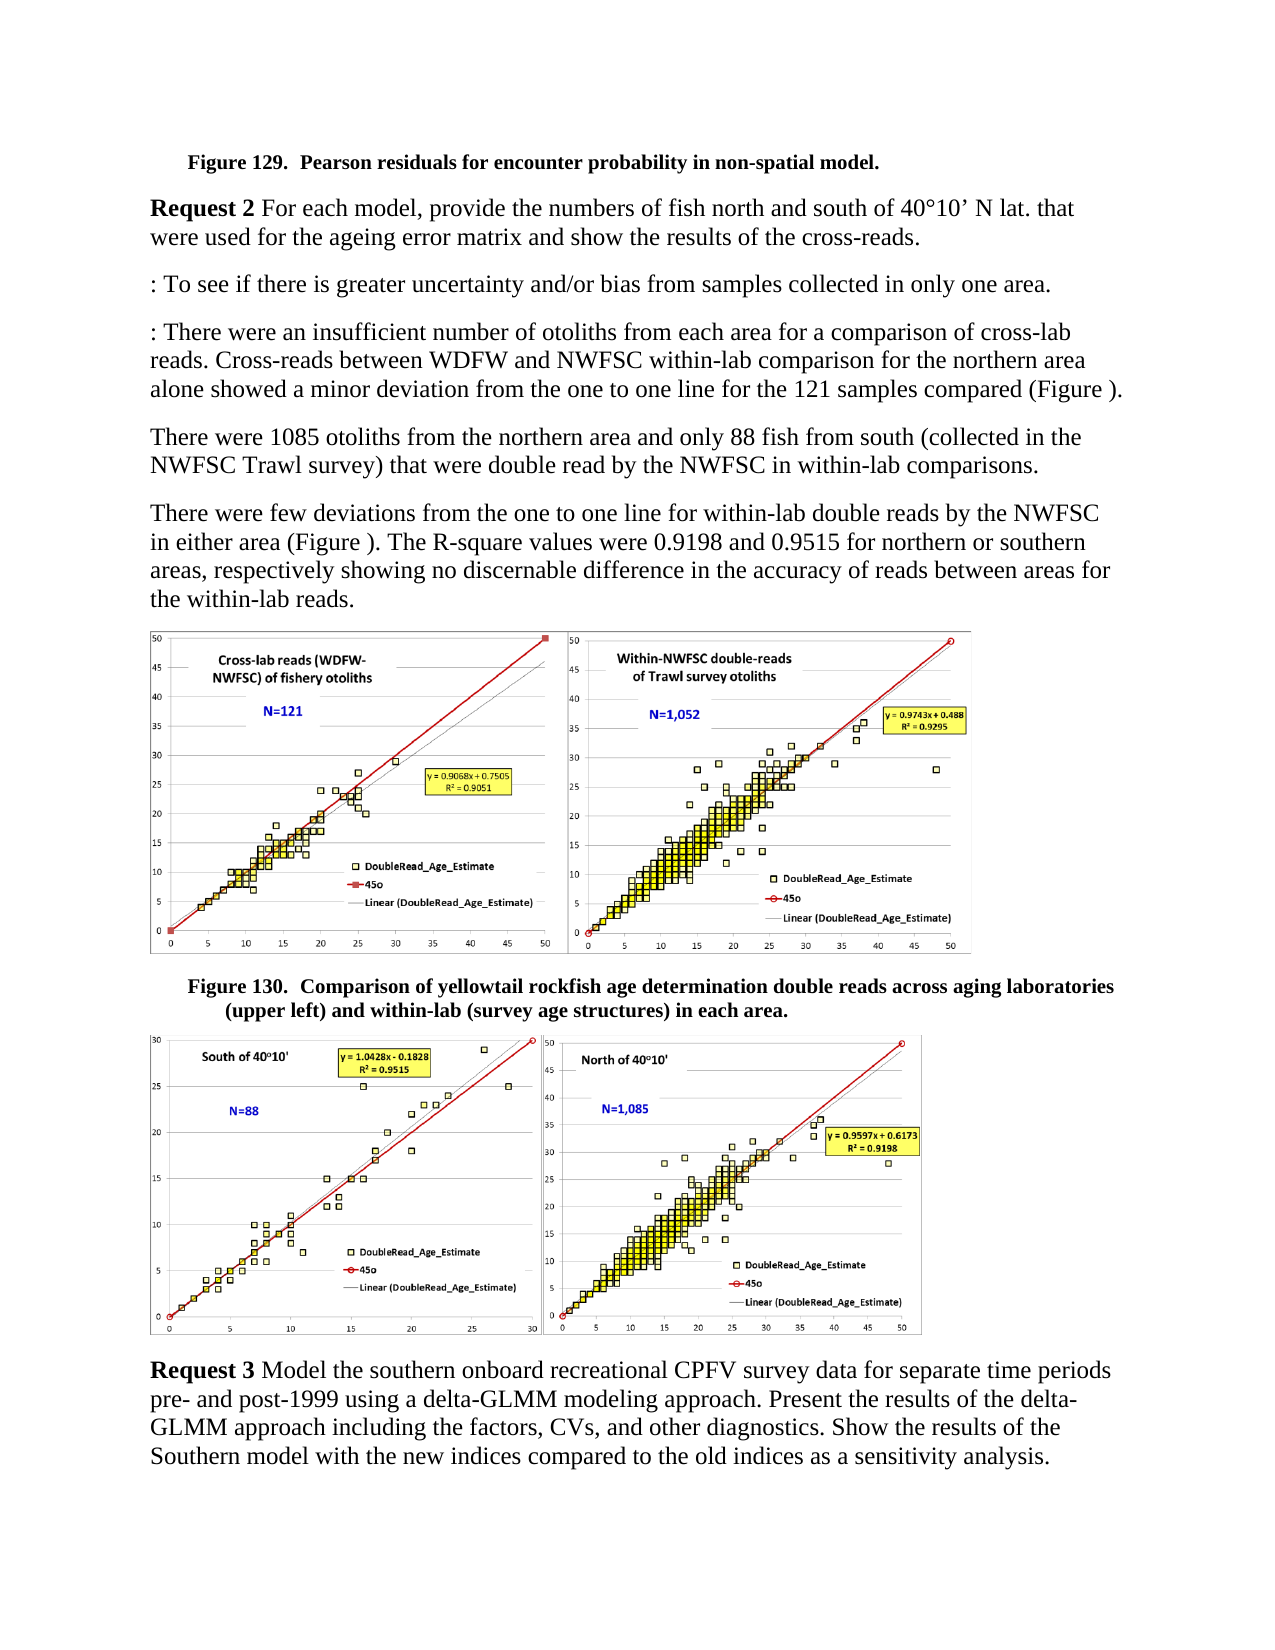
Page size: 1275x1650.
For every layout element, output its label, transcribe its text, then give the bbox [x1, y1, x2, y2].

text : To see if there is greater uncertainty and/or bias from samples collected in only one area. [150, 269, 1125, 298]
text Request 2 For each model, provide the numbers of fish north and south of 40°10’ N lat. that were used for the ageing error matrix and show the results of the cross-reads. [150, 193, 1125, 250]
text : There were an insufficient number of otoliths from each area for a comparison of cross-lab reads. Cross-reads between WDFW and NWFSC within-lab comparison for the northern area alone showed a minor deviation from the one to one line for the 121 samples compared (Figure ). [150, 317, 1125, 403]
text There were 1085 otoliths from the northern area and only 88 fish from south (collected in the NWFSC Trawl survey) that were double read by the NWFSC in within-lab comparisons. [150, 422, 1125, 479]
text Pearson residuals for encounter probability in non-spatial model. [187, 150, 1125, 174]
text Request 3 Model the southern onboard recreational CPFV survey data for separate time periods pre- and post-1999 using a delta-GLMM modeling approach. Present the results of the delta-GLMM approach including the factors, CVs, and other diagnostics. Show the results of the Southern model with the new indices compared to the old indices as a sensitivity analysis. [150, 1355, 1125, 1470]
text Comparison of yellowtail rockfish age determination double reads across aging laboratories (upper left) and within-lab (survey age structures) in each area. [187, 974, 1125, 1022]
picture [150, 1035, 922, 1335]
text There were few deviations from the one to one line for within-lab double reads by the NWFSC in either area (Figure ). The R-square values were 0.9198 and 0.9515 for northern or southern areas, respectively showing no discernable difference in the accuracy of reads between areas for the within-lab reads. [150, 498, 1125, 613]
picture [150, 631, 972, 954]
